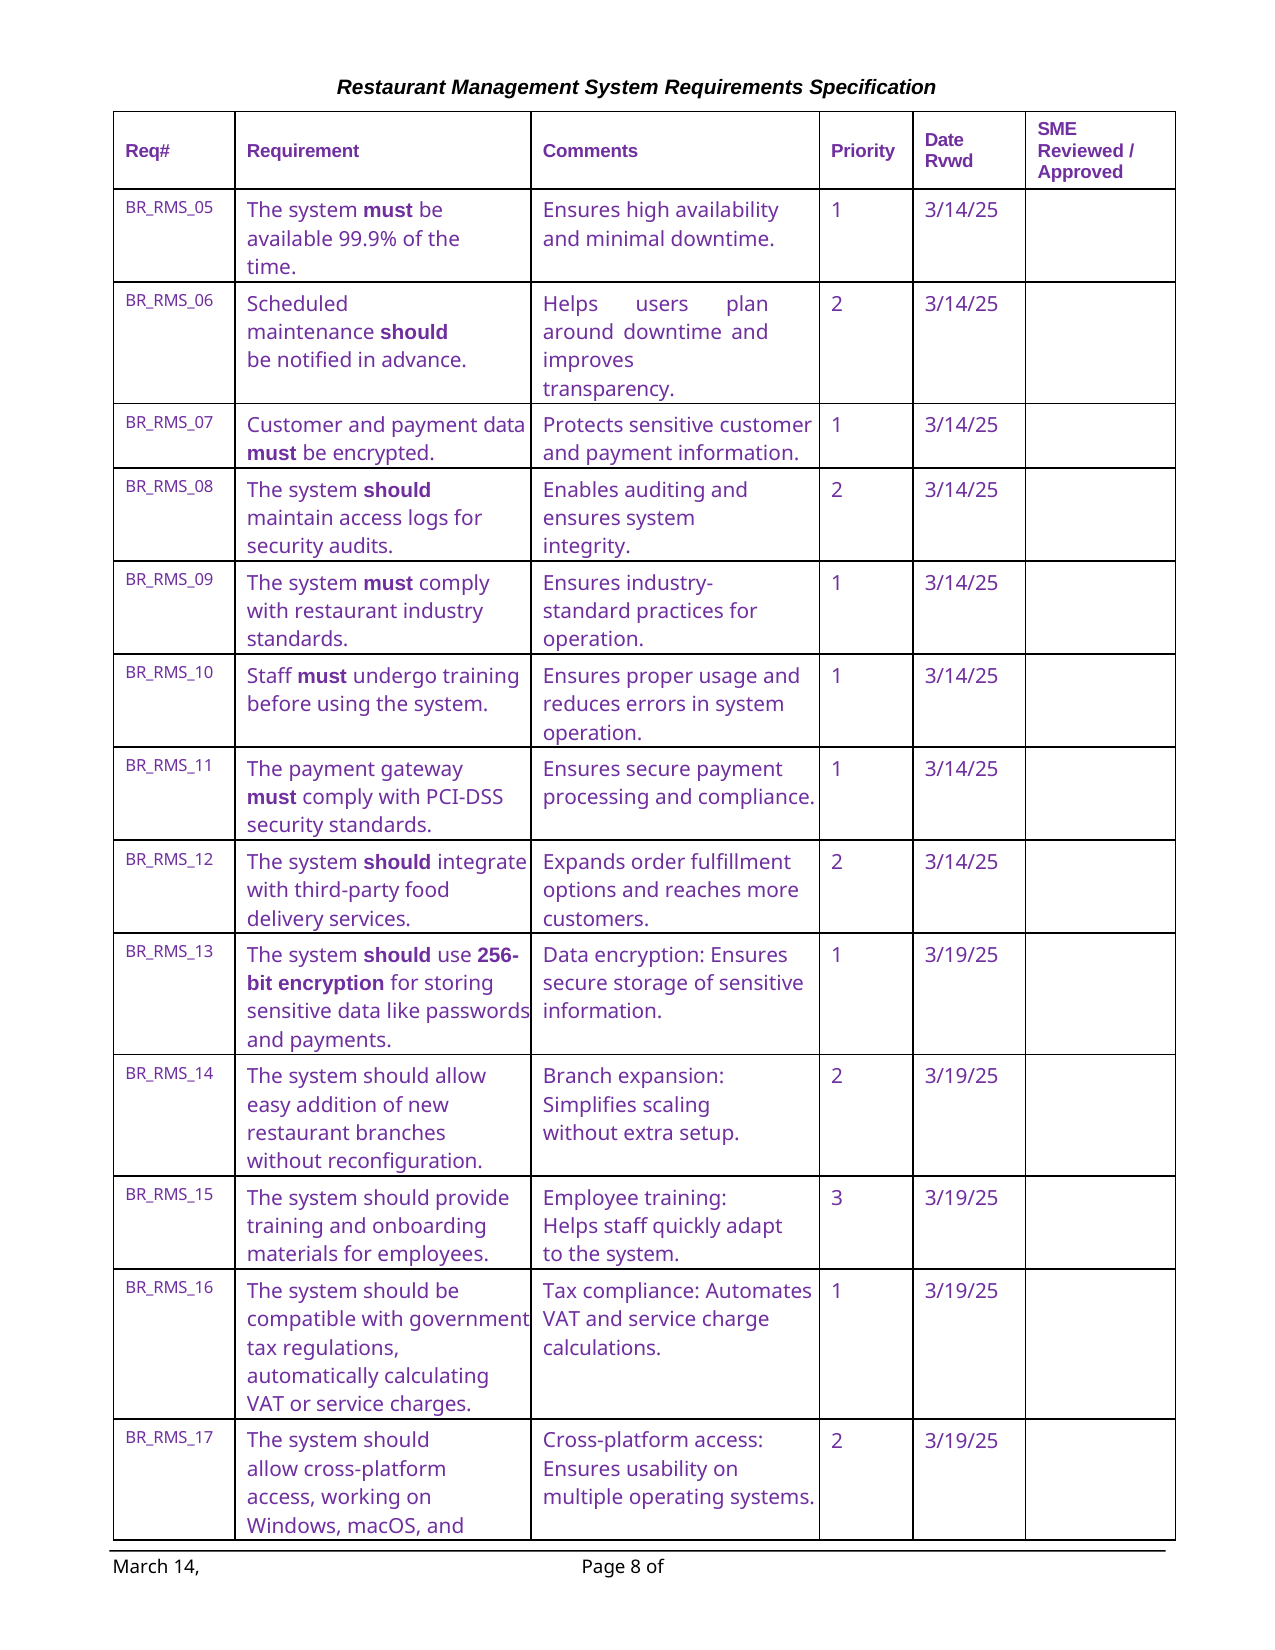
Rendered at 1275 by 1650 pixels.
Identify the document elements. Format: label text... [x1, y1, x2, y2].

table_cell 3/14/25 [914, 841, 1025, 932]
table_cell [1026, 404, 1175, 467]
table_cell The system should allow easy addition of new restaurant branches without reconfiguration. [236, 1055, 530, 1175]
table_cell 3/14/25 [914, 404, 1025, 467]
table_cell BR_RMS_17 [114, 1420, 234, 1539]
table_cell Ensures secure payment processing and compliance. [532, 748, 819, 839]
table_cell [1026, 190, 1175, 281]
table_cell The system must be available 99.9% of the time. [236, 190, 530, 281]
table_cell Protects sensitive customer and payment information. [532, 404, 819, 467]
table_cell Scheduled maintenance should be notified in advance. [236, 283, 530, 402]
table_cell 3/14/25 [914, 190, 1025, 281]
table_cell [1026, 934, 1175, 1053]
table_cell BR_RMS_05 [114, 190, 234, 281]
table_cell 3/14/25 [914, 469, 1025, 560]
table_header Req# [114, 112, 234, 188]
table_cell [1026, 1177, 1175, 1268]
table_cell BR_RMS_11 [114, 748, 234, 839]
table_cell Staff must undergo training before using the system. [236, 655, 530, 746]
table_cell [1026, 748, 1175, 839]
table_cell The system should maintain access logs for security audits. [236, 469, 530, 560]
table_header SME Reviewed / Approved [1026, 112, 1175, 188]
table_header Comments [532, 112, 819, 188]
table_header Date Rvwd [914, 112, 1025, 188]
table_cell 3/19/25 [914, 1055, 1025, 1175]
table_cell 2 [820, 1055, 912, 1175]
table_cell BR_RMS_16 [114, 1270, 234, 1418]
table_cell 1 [820, 562, 912, 653]
table_cell BR_RMS_14 [114, 1055, 234, 1175]
table_cell BR_RMS_12 [114, 841, 234, 932]
table_cell BR_RMS_15 [114, 1177, 234, 1268]
table_cell [1026, 562, 1175, 653]
table_cell 2 [820, 469, 912, 560]
table_cell The system must comply with restaurant industry standards. [236, 562, 530, 653]
table_cell Branch expansion: Simplifies scaling without extra setup. [532, 1055, 819, 1175]
table_cell 1 [820, 404, 912, 467]
table_cell The payment gateway must comply with PCI-DSS security standards. [236, 748, 530, 839]
table_cell BR_RMS_07 [114, 404, 234, 467]
table_cell 1 [820, 655, 912, 746]
table_cell The system should provide training and onboarding materials for employees. [236, 1177, 530, 1268]
table_cell Helps users plan around downtime and improves transparency. [532, 283, 819, 402]
table_cell The system should use 256- bit encryption for storing sensitive data like passwords and payments. [236, 934, 530, 1053]
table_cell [236, 1420, 530, 1539]
table_cell Ensures high availability and minimal downtime. [532, 190, 819, 281]
table_cell 3/19/25 [914, 934, 1025, 1053]
table_cell Tax compliance: Automates VAT and service charge calculations. [532, 1270, 819, 1418]
table_cell Data encryption: Ensures secure storage of sensitive information. [532, 934, 819, 1053]
table_cell Employee training: Helps staff quickly adapt to the system. [532, 1177, 819, 1268]
table_cell 3/19/25 [914, 1270, 1025, 1418]
table_cell 3/14/25 [914, 655, 1025, 746]
table_header Requirement [236, 112, 530, 188]
table_cell [1026, 1055, 1175, 1175]
table_cell 2 [820, 841, 912, 932]
table_cell [1026, 283, 1175, 402]
table_cell BR_RMS_09 [114, 562, 234, 653]
table_cell Customer and payment data must be encrypted. [236, 404, 530, 467]
table_cell 3/19/25 [914, 1177, 1025, 1268]
table_cell 3/19/25 [914, 1420, 1025, 1539]
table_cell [532, 1420, 819, 1539]
table_cell 2 [820, 283, 912, 402]
table_cell BR_RMS_08 [114, 469, 234, 560]
table_cell 1 [820, 190, 912, 281]
table_cell [1026, 1420, 1175, 1539]
table_cell [1026, 655, 1175, 746]
table_cell [1026, 1270, 1175, 1418]
table_header Priority [820, 112, 912, 188]
table_cell Expands order fulfillment options and reaches more customers. [532, 841, 819, 932]
table_cell 1 [820, 934, 912, 1053]
table_cell 2 [820, 1420, 912, 1539]
table_cell 3/14/25 [914, 748, 1025, 839]
table_cell 3/14/25 [914, 283, 1025, 402]
table_cell 1 [820, 1270, 912, 1418]
table_cell BR_RMS_06 [114, 283, 234, 402]
table_cell BR_RMS_13 [114, 934, 234, 1053]
table_cell Ensures proper usage and reduces errors in system operation. [532, 655, 819, 746]
table_cell 1 [820, 748, 912, 839]
table_cell 3/14/25 [914, 562, 1025, 653]
table_cell The system should be compatible with government tax regulations, automatically calculating VAT or service charges. [236, 1270, 530, 1418]
table_cell [1026, 841, 1175, 932]
table_cell Ensures industry-standard practices for operation. [532, 562, 819, 653]
table_cell Enables auditing and ensures system integrity. [532, 469, 819, 560]
table_cell [1026, 469, 1175, 560]
table_cell The system should integrate with third-party food delivery services. [236, 841, 530, 932]
table_cell BR_RMS_10 [114, 655, 234, 746]
table_cell 3 [820, 1177, 912, 1268]
